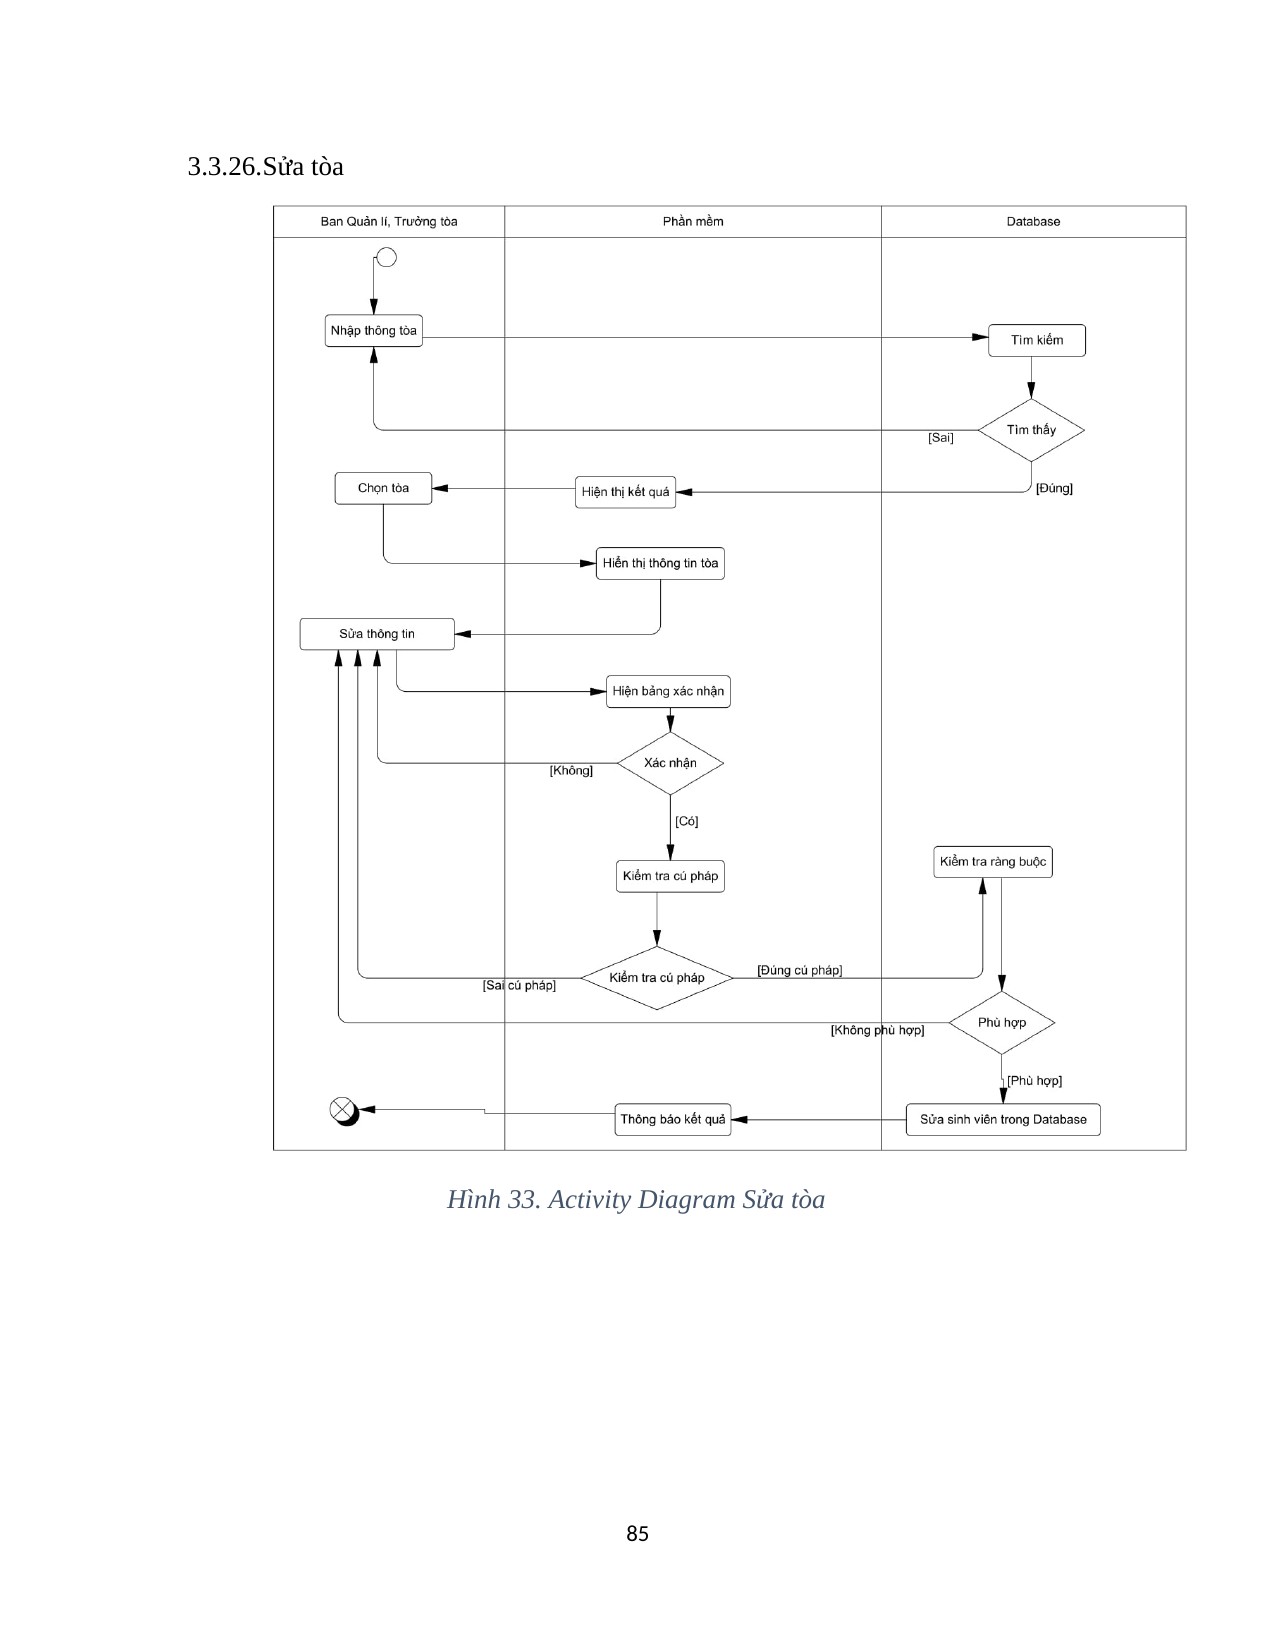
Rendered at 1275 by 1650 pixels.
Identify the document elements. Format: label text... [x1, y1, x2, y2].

picture [262, 196, 1196, 1153]
list Sửa tòa [187, 150, 1125, 181]
text Hình 33. Activity Diagram Sửa tòa [150, 1183, 1125, 1214]
